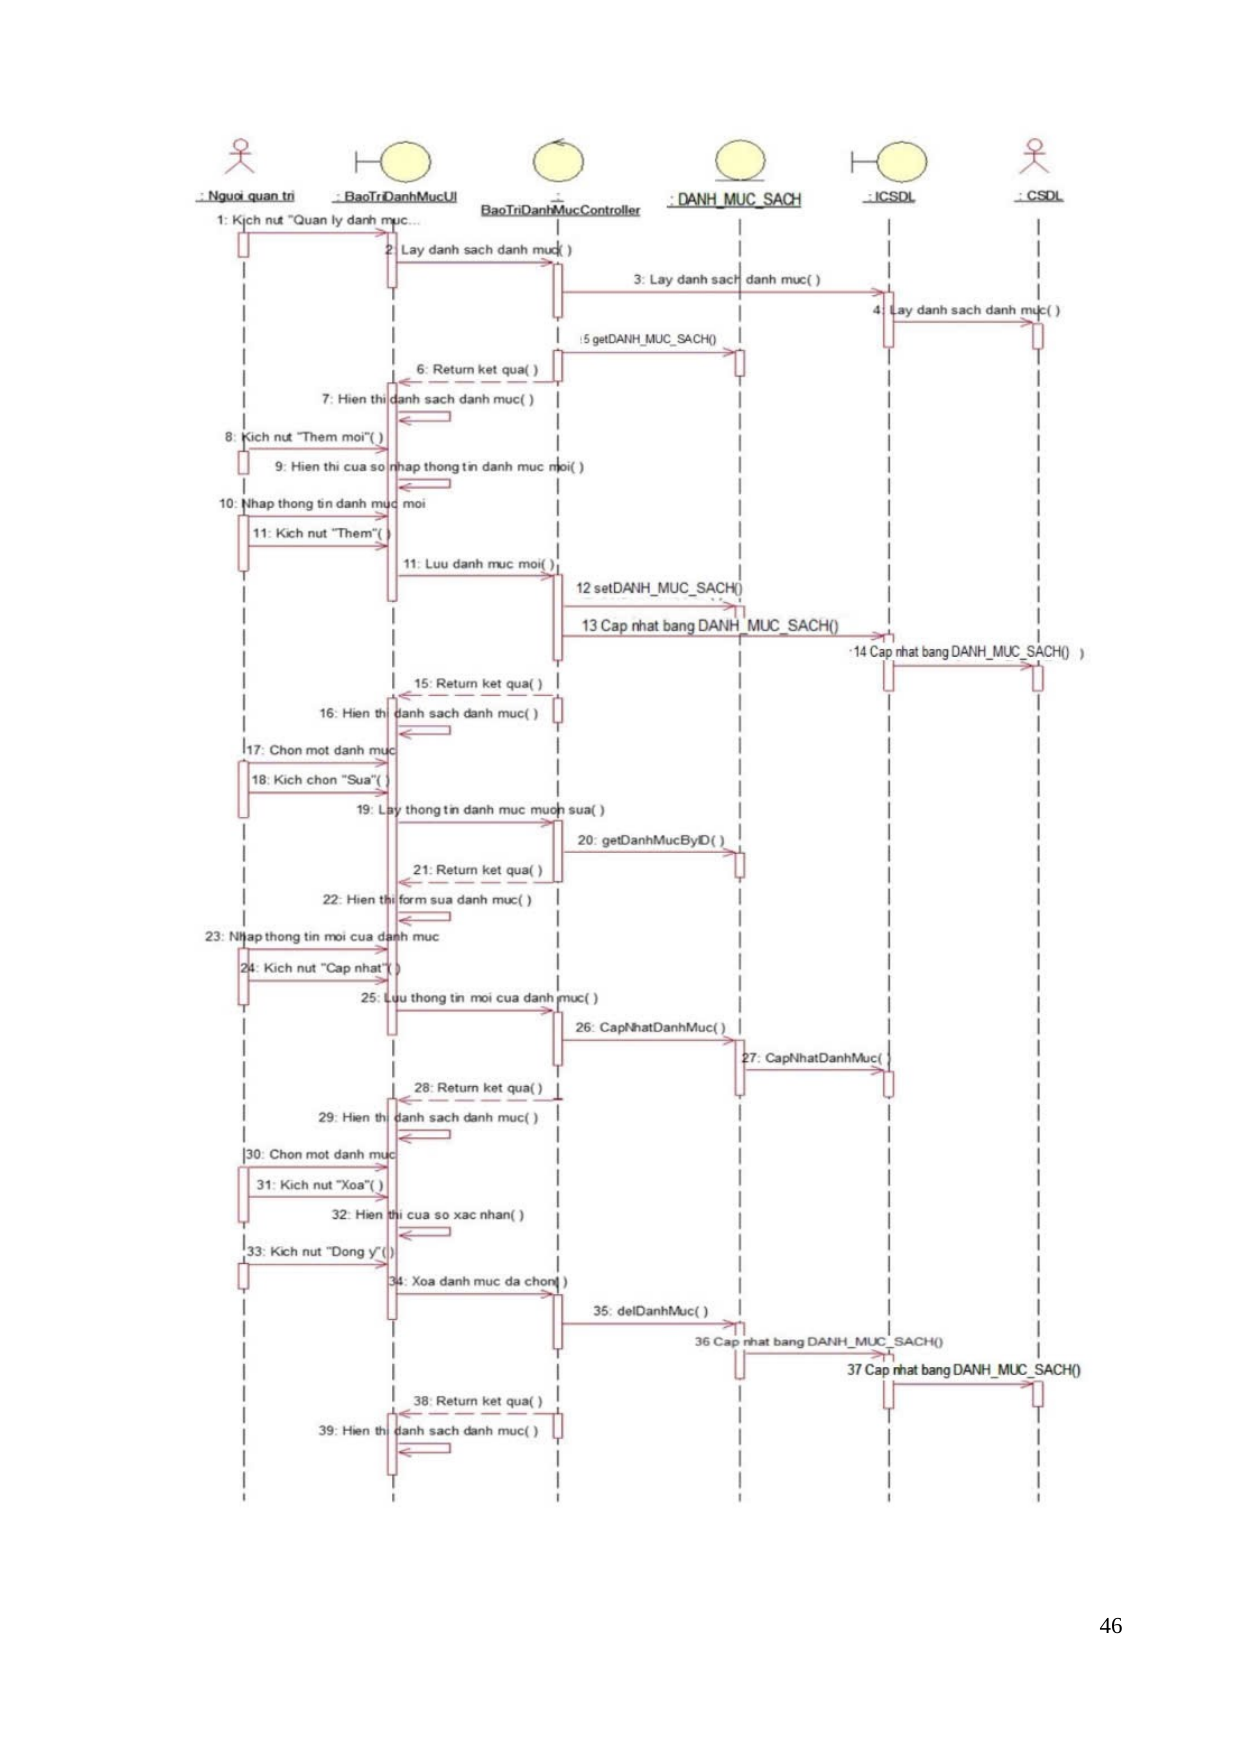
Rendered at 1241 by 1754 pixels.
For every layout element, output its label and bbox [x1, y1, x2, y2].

picture [177, 118, 1123, 1552]
